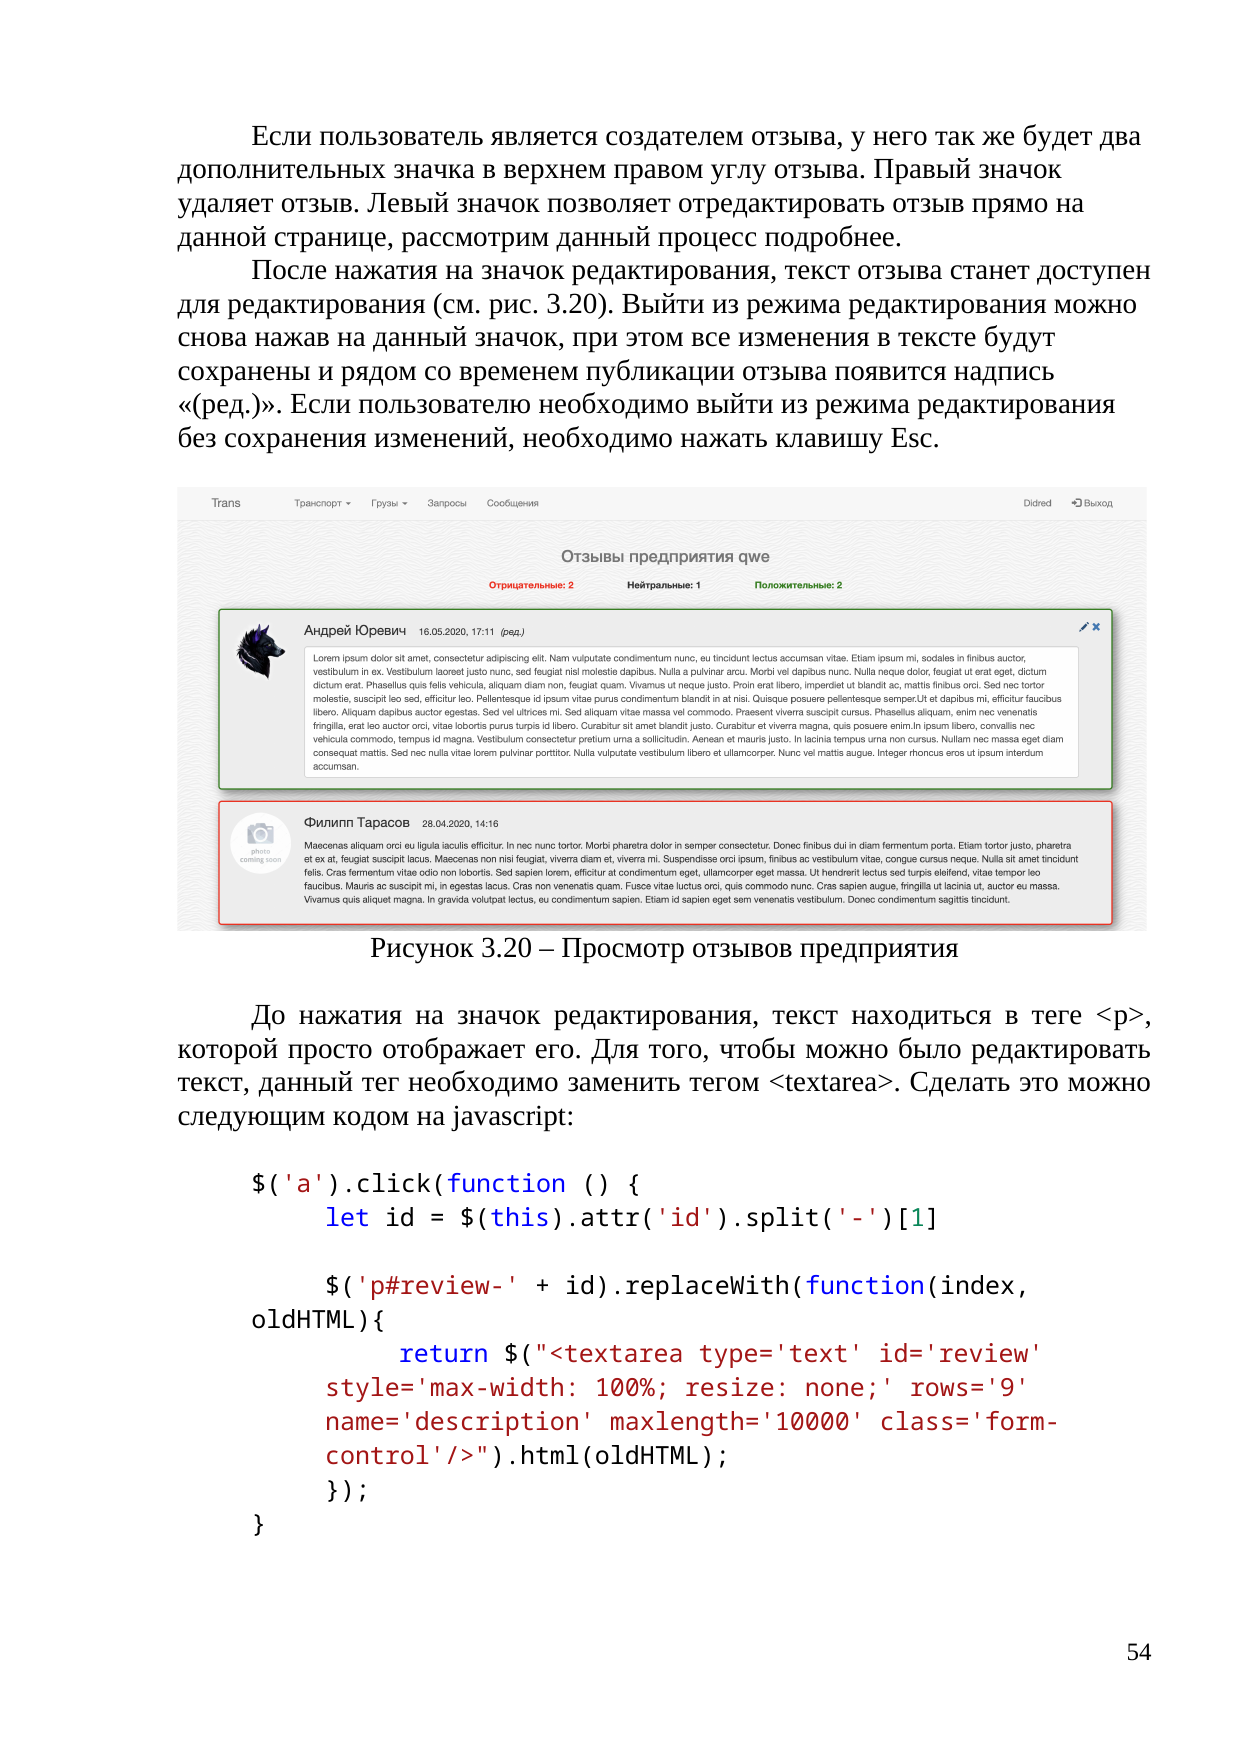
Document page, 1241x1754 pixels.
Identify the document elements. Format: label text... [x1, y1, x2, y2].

text После нажатия на значок редактирования, текст отзыва станет доступен для редактирования (см. рис. 3.20). Выйти из режима редактирования можно снова нажав на данный значок, при этом все изменения в тексте будут сохранены и рядом со временем публикации отзыва появится надпись «(ред.)». Если пользователю необходимо выйти из режима редактирования без сохранения изменений, необходимо нажать клавишу Esc. [177, 252, 1152, 453]
text $('a').click(function () { [177, 1166, 1152, 1199]
text }); [251, 1472, 1152, 1506]
text $('p#review-' + id).replaceWith(function(index, oldHTML){ [251, 1268, 1152, 1336]
text До нажатия на значок редактирования, текст находиться в теге <p>, которой просто отображает его. Для того, чтобы можно было редактировать текст, данный тег необходимо заменить тегом <textarea>. Сделать это можно следующим кодом на javascript: [177, 997, 1152, 1131]
picture [177, 487, 1147, 931]
text Если пользователь является создателем отзыва, у него так же будет два дополнительных значка в верхнем правом углу отзыва. Правый значок удаляет отзыв. Левый значок позволяет отредактировать отзыв прямо на данной странице, рассмотрим данный процесс подробнее. [177, 118, 1152, 252]
text Рисунок 3.20 – Просмотр отзывов предприятия [177, 930, 1152, 964]
text return $("<textarea type='text' id='review' style='max-width: 100%; resize: none;' rows='9' name='description' maxlength='10000' class='form-control'/>").html(oldHTML); [325, 1336, 1152, 1472]
text let id = $(this).attr('id').split('-')[1] [251, 1199, 1152, 1234]
text } [177, 1506, 1152, 1540]
